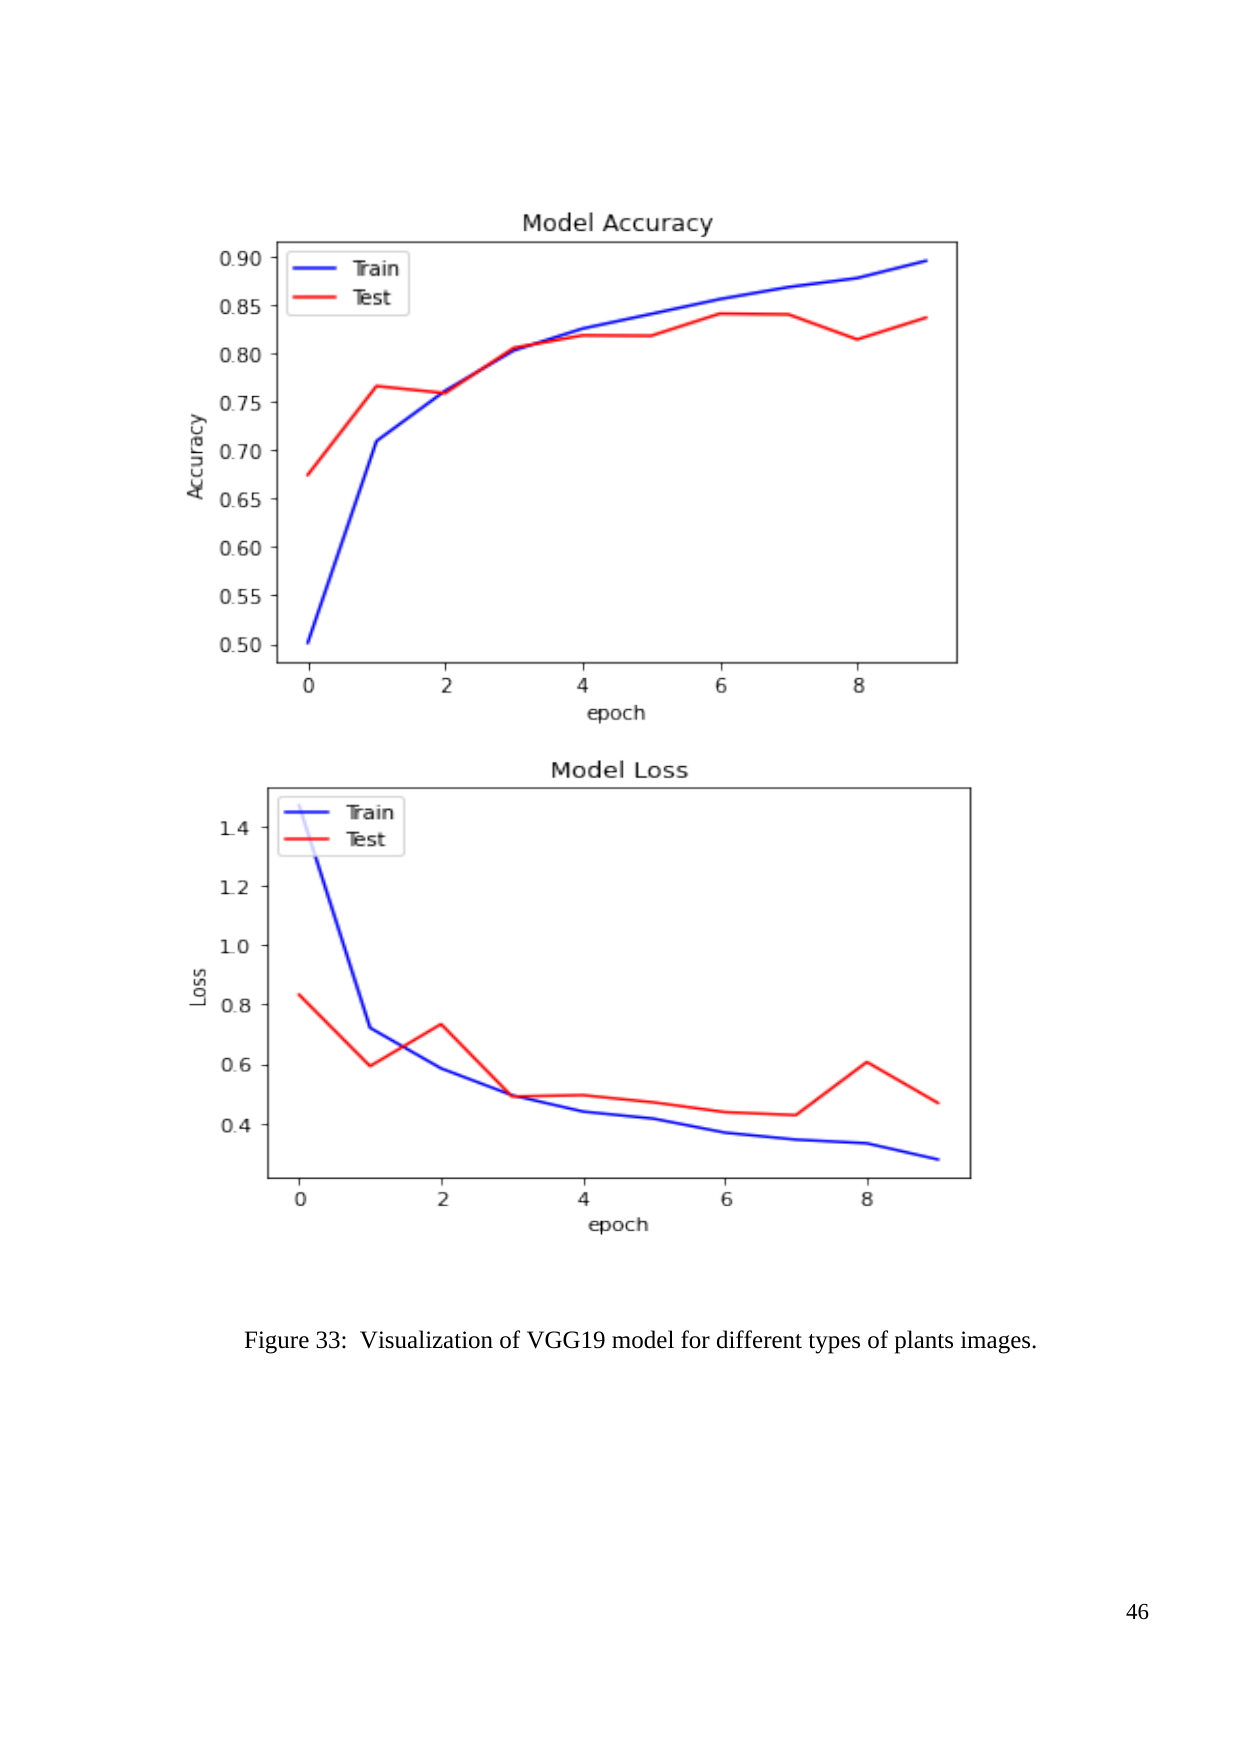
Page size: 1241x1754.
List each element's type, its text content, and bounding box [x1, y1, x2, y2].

picture [175, 200, 971, 736]
text Figure 33: Visualization of VGG19 model for different types of plants images. [178, 1325, 1103, 1354]
picture [175, 749, 985, 1246]
